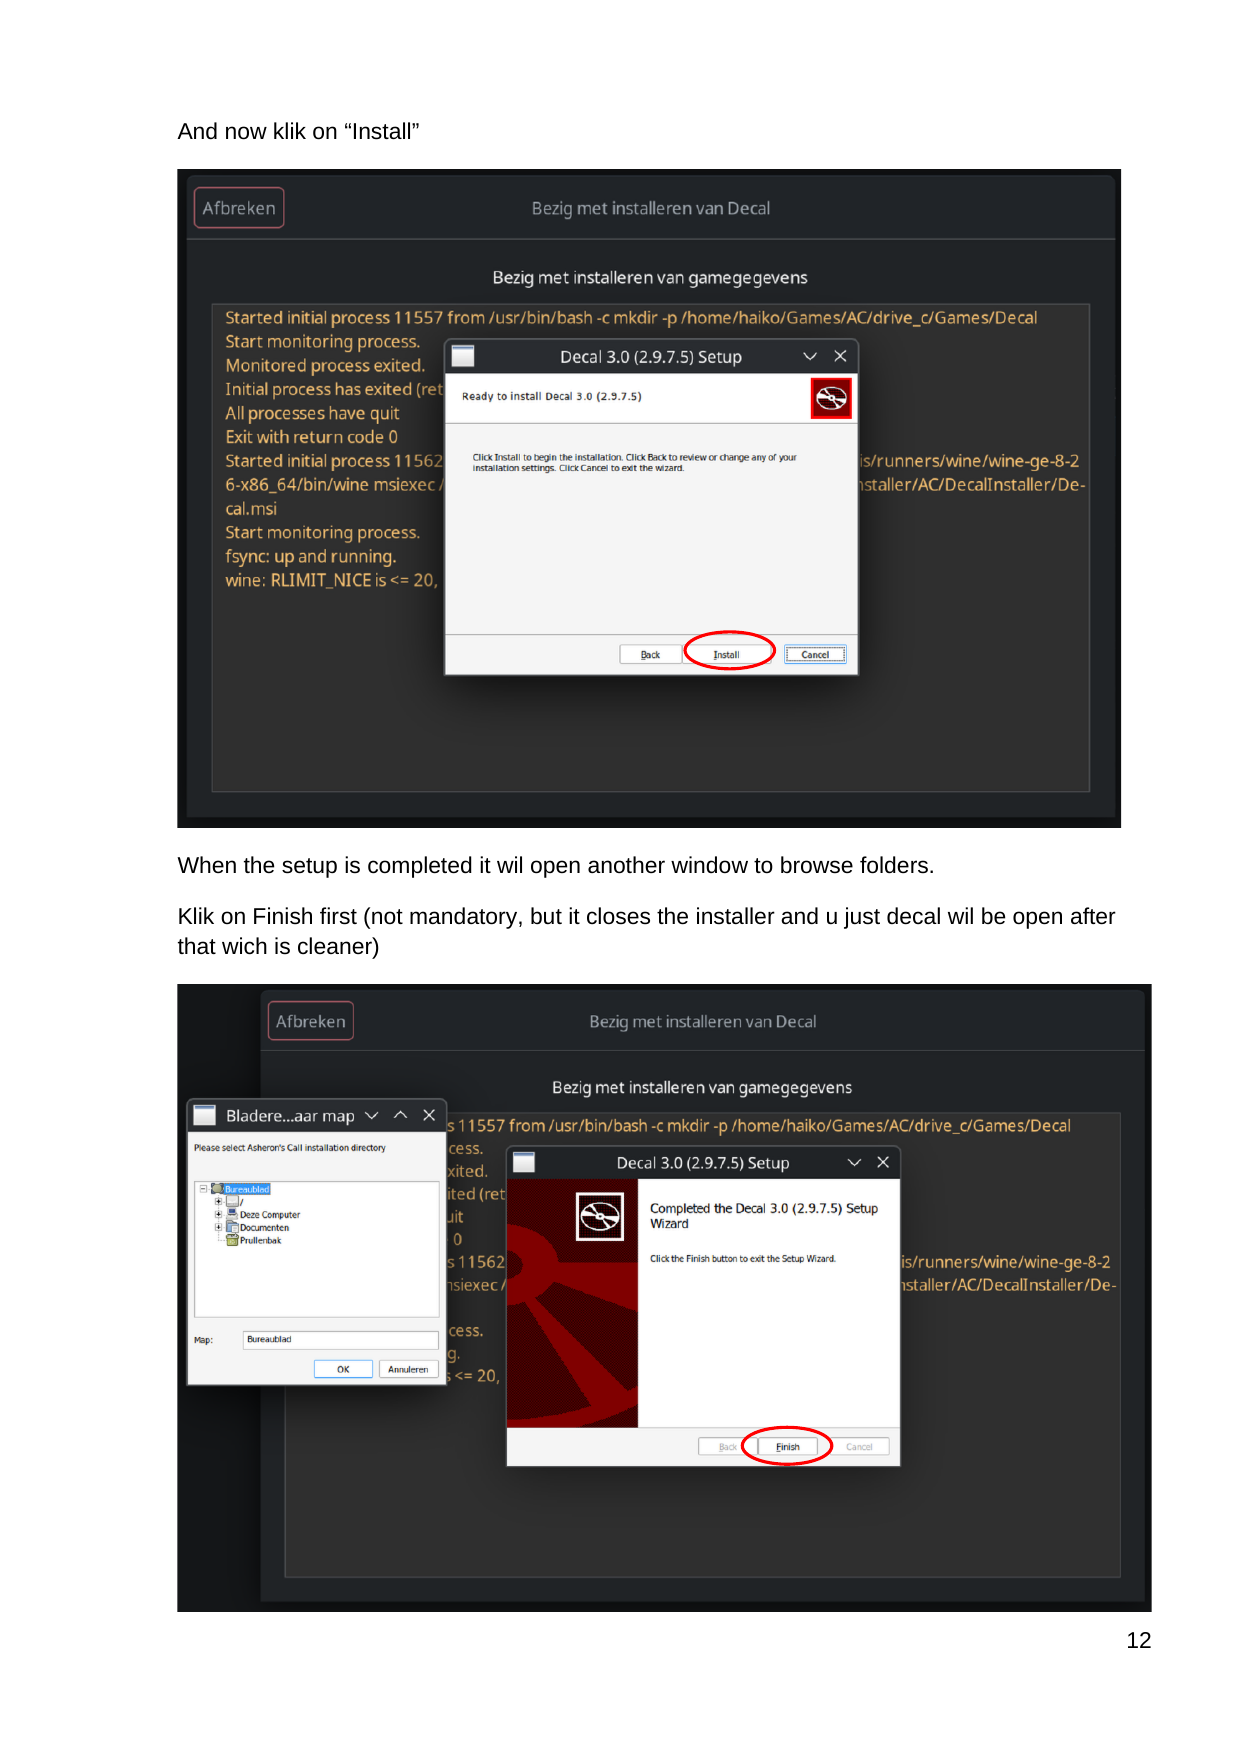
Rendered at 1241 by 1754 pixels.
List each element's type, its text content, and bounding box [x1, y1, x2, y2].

text Klik on Finish first (not mandatory, but it closes the installer and u just decal wil be open after that wich is cleaner) [177, 903, 1152, 959]
text When the setup is completed it wil open another window to browse folders. [177, 852, 1152, 878]
text And now klik on “Install” [177, 118, 1152, 144]
picture [177, 169, 1122, 828]
picture [177, 984, 1152, 1612]
